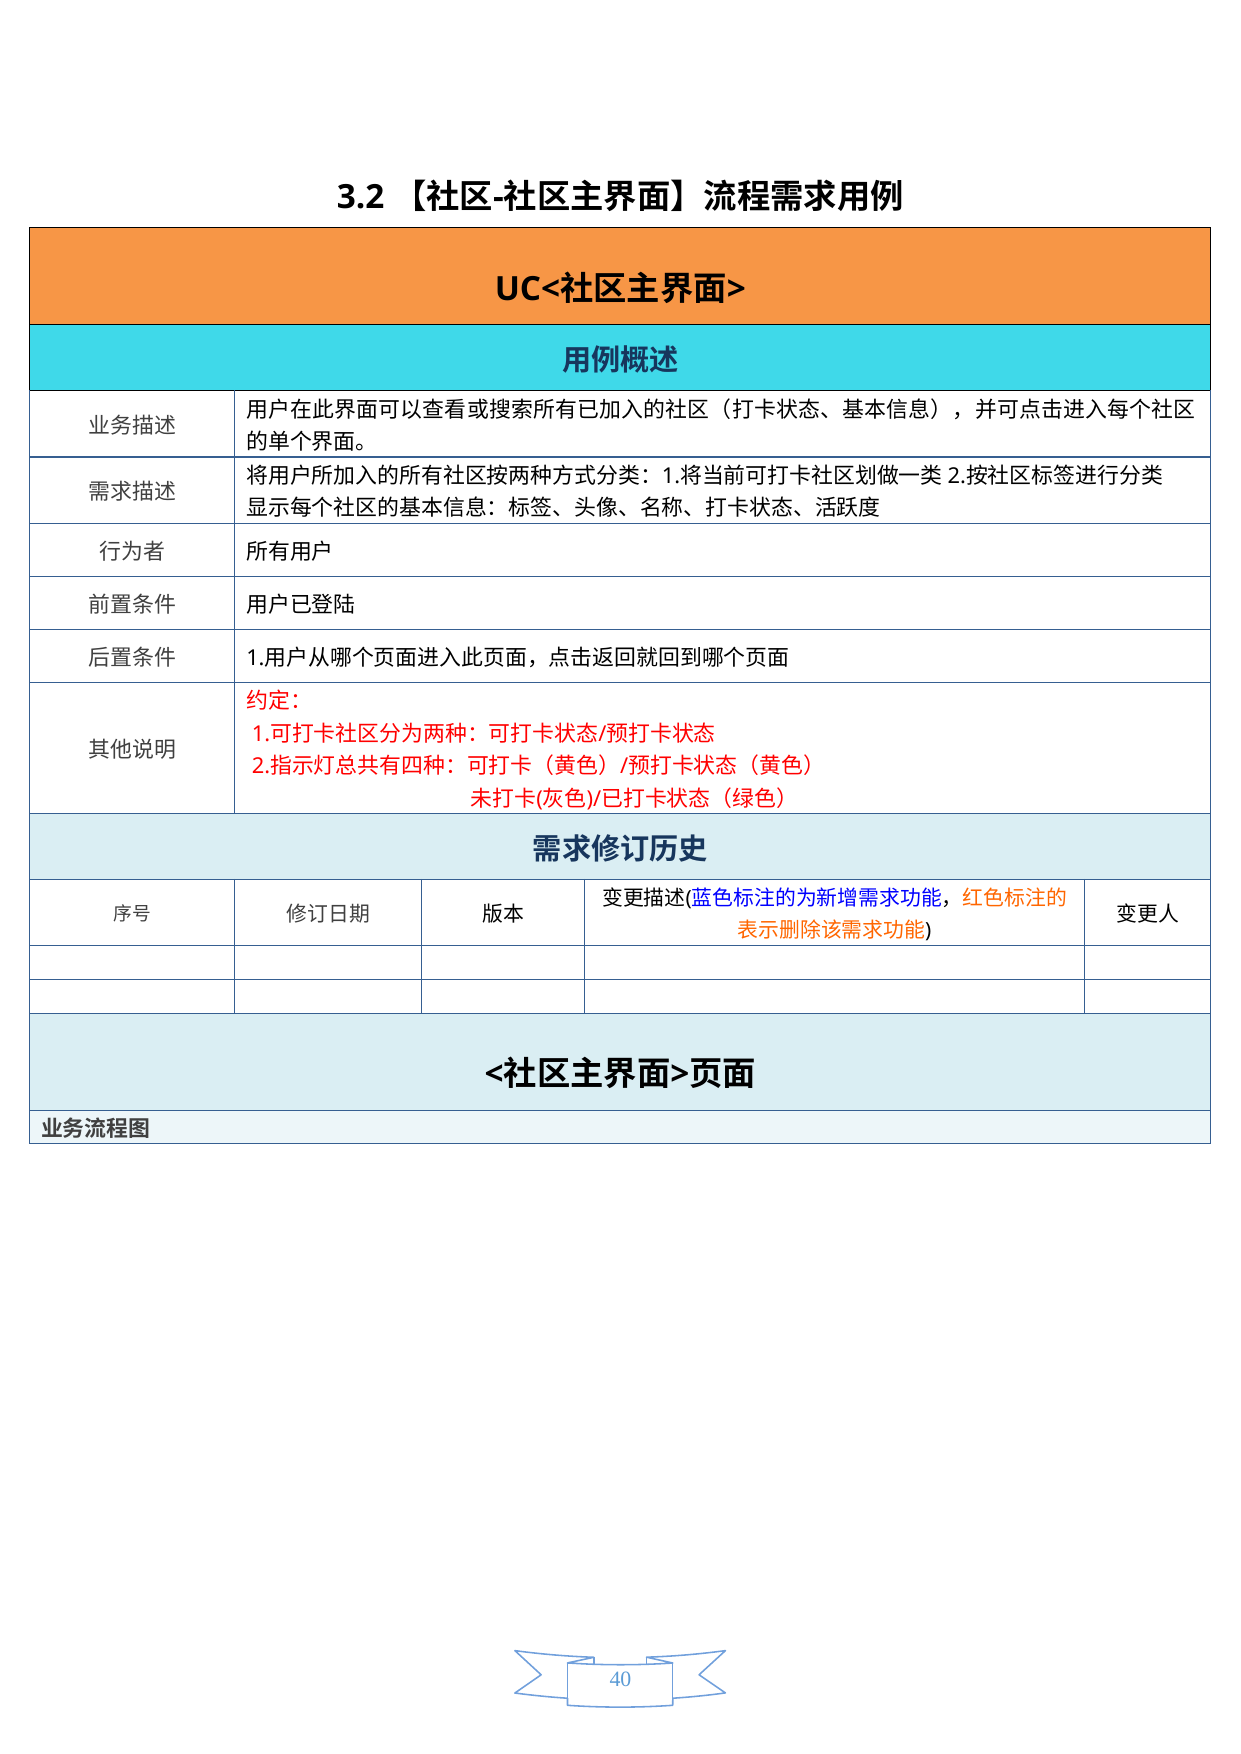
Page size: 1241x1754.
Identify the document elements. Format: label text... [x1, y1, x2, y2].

table_cell 版本 [422, 880, 584, 945]
table_cell [30, 980, 234, 1012]
table_cell 序号 [30, 880, 234, 945]
table_cell 用例概述 [30, 325, 1210, 390]
table_cell 后置条件 [30, 630, 234, 682]
table_cell 所有用户 [235, 524, 1210, 576]
table_cell [422, 946, 584, 979]
table_cell [585, 946, 1084, 979]
table_cell [1085, 980, 1210, 1012]
table_cell 前置条件 [30, 577, 234, 629]
table_cell 其他说明 [30, 683, 234, 813]
table_cell [30, 946, 234, 979]
table_cell [422, 980, 584, 1012]
table_cell 用户在此界面可以查看或搜索所有已加入的社区（打卡状态、基本信息），并可点击进入每个社区的单个界面。 [235, 391, 1210, 456]
subtitle 3.2 【社区-社区主界面】流程需求用例 [187, 162, 1053, 227]
table_cell 行为者 [30, 524, 234, 576]
table_cell 将用户所加入的所有社区按两种方式分类：1.将当前可打卡社区划做一类 2.按社区标签进行分类 显示每个社区的基本信息：标签、头像、名称、打卡状态、活跃度 [235, 458, 1210, 522]
table_cell 约定： 1.可打卡社区分为两种：可打卡状态/预打卡状态 2.指示灯总共有四种：可打卡（黄色）/预打卡状态（黄色） 未打卡(灰色)/已打卡状态（绿色） [235, 683, 1210, 813]
table_cell 修订日期 [235, 880, 421, 945]
table_cell [585, 980, 1084, 1012]
table_cell [235, 946, 421, 979]
table_cell <社区主界面>页面 [30, 1014, 1210, 1110]
table_cell 变更人 [1085, 880, 1210, 945]
table_cell 业务流程图 [30, 1111, 1210, 1143]
table_cell [235, 980, 421, 1012]
table_cell 需求描述 [30, 458, 234, 522]
table_cell 业务描述 [30, 391, 234, 456]
table_cell 1.用户从哪个页面进入此页面，点击返回就回到哪个页面 [235, 630, 1210, 682]
table_cell 用户已登陆 [235, 577, 1210, 629]
table_cell [1085, 946, 1210, 979]
table_cell 需求修订历史 [30, 814, 1210, 879]
table_header UC<社区主界面> [30, 228, 1210, 324]
table_cell 变更描述(蓝色标注的为新增需求功能，红色标注的表示删除该需求功能) [585, 880, 1084, 945]
